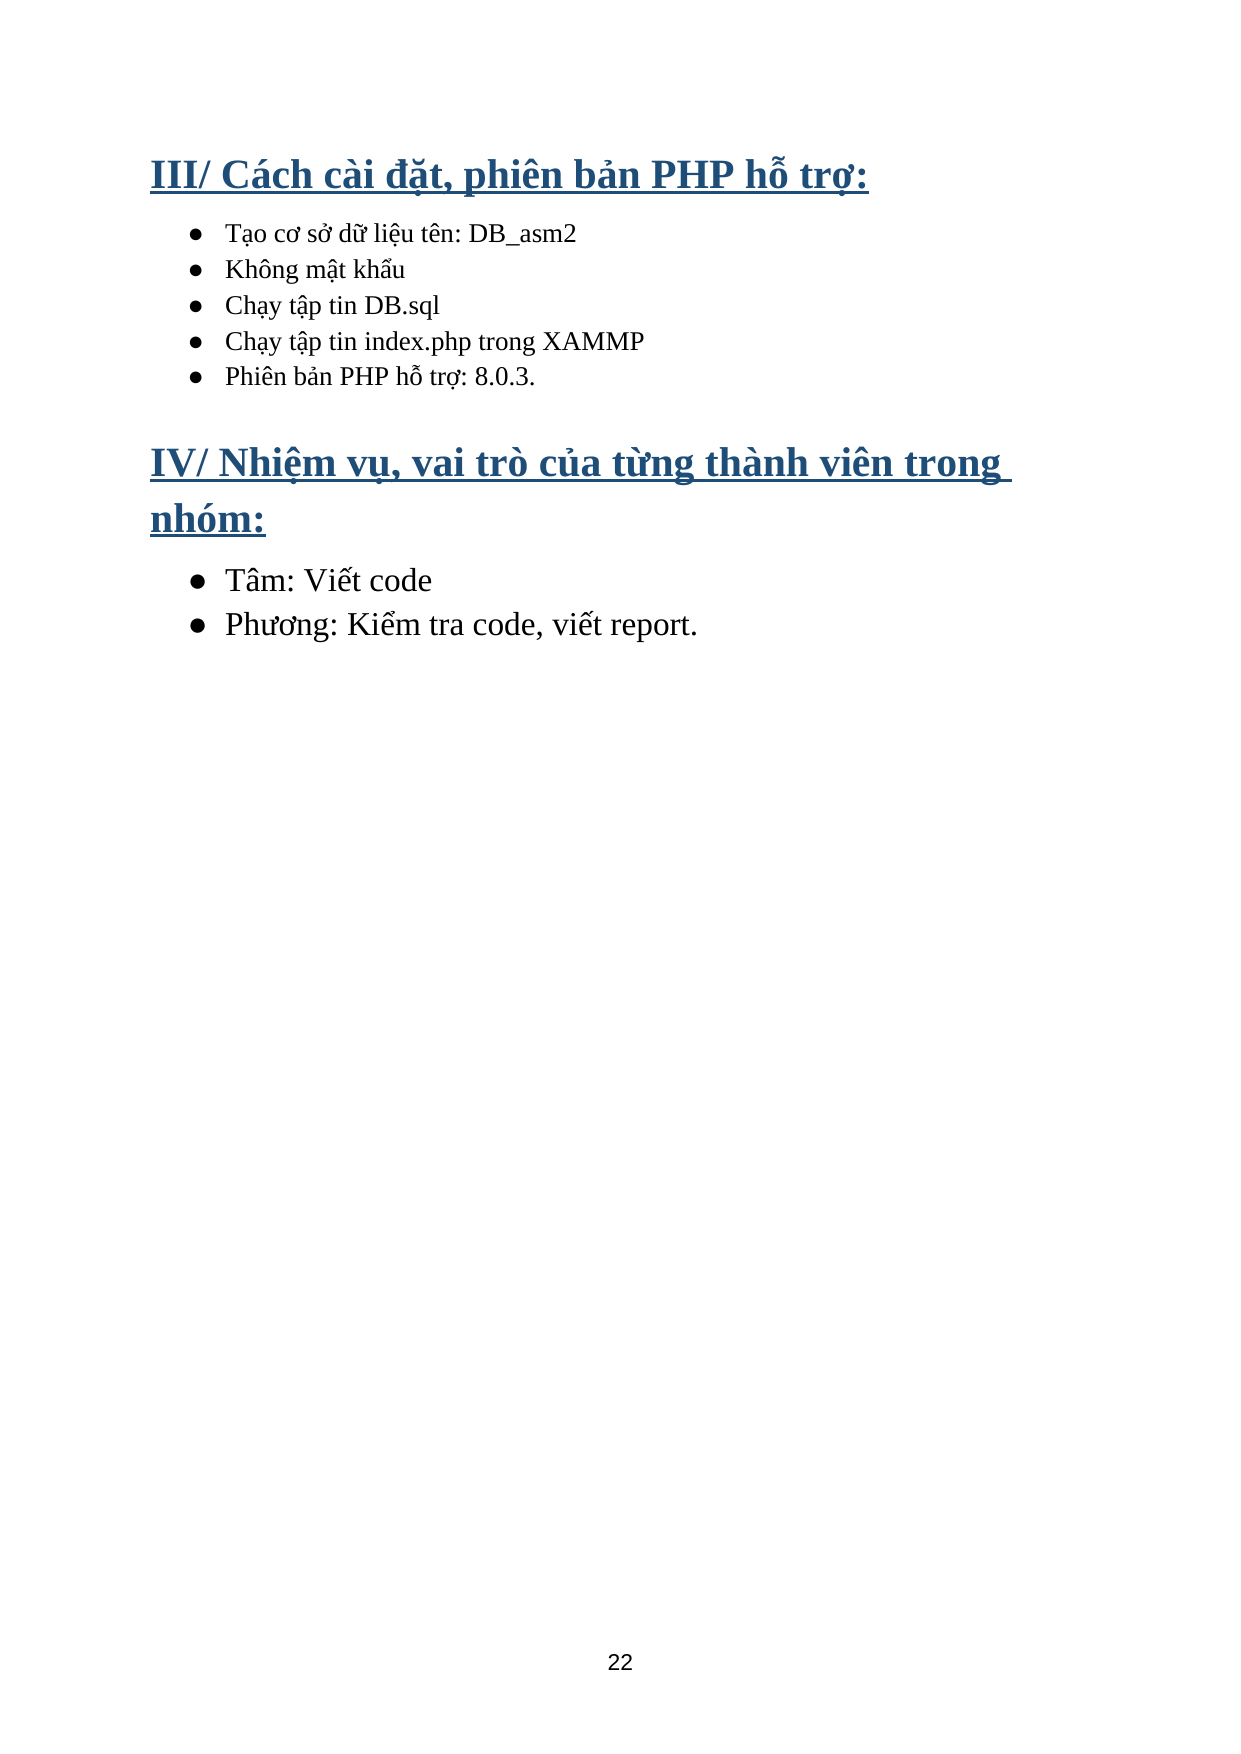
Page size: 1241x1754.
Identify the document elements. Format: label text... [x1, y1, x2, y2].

list Chạy tập tin DB.sql [187, 289, 1090, 320]
list Phiên bản PHP hỗ trợ: 8.0.3. [187, 361, 1090, 392]
list Phương: Kiểm tra code, viết report. [187, 605, 1090, 643]
list Tạo cơ sở dữ liệu tên: DB_asm2 [187, 218, 1090, 249]
list Chạy tập tin index.php trong XAMMP [187, 325, 1090, 356]
subtitle III/ Cách cài đặt, phiên bản PHP hỗ trợ: [150, 150, 1090, 198]
subtitle IV/ Nhiệm vụ, vai trò của từng thành viên trong nhóm: [150, 438, 1090, 541]
list Tâm: Viết code [187, 561, 1090, 599]
list Không mật khẩu [187, 253, 1090, 284]
